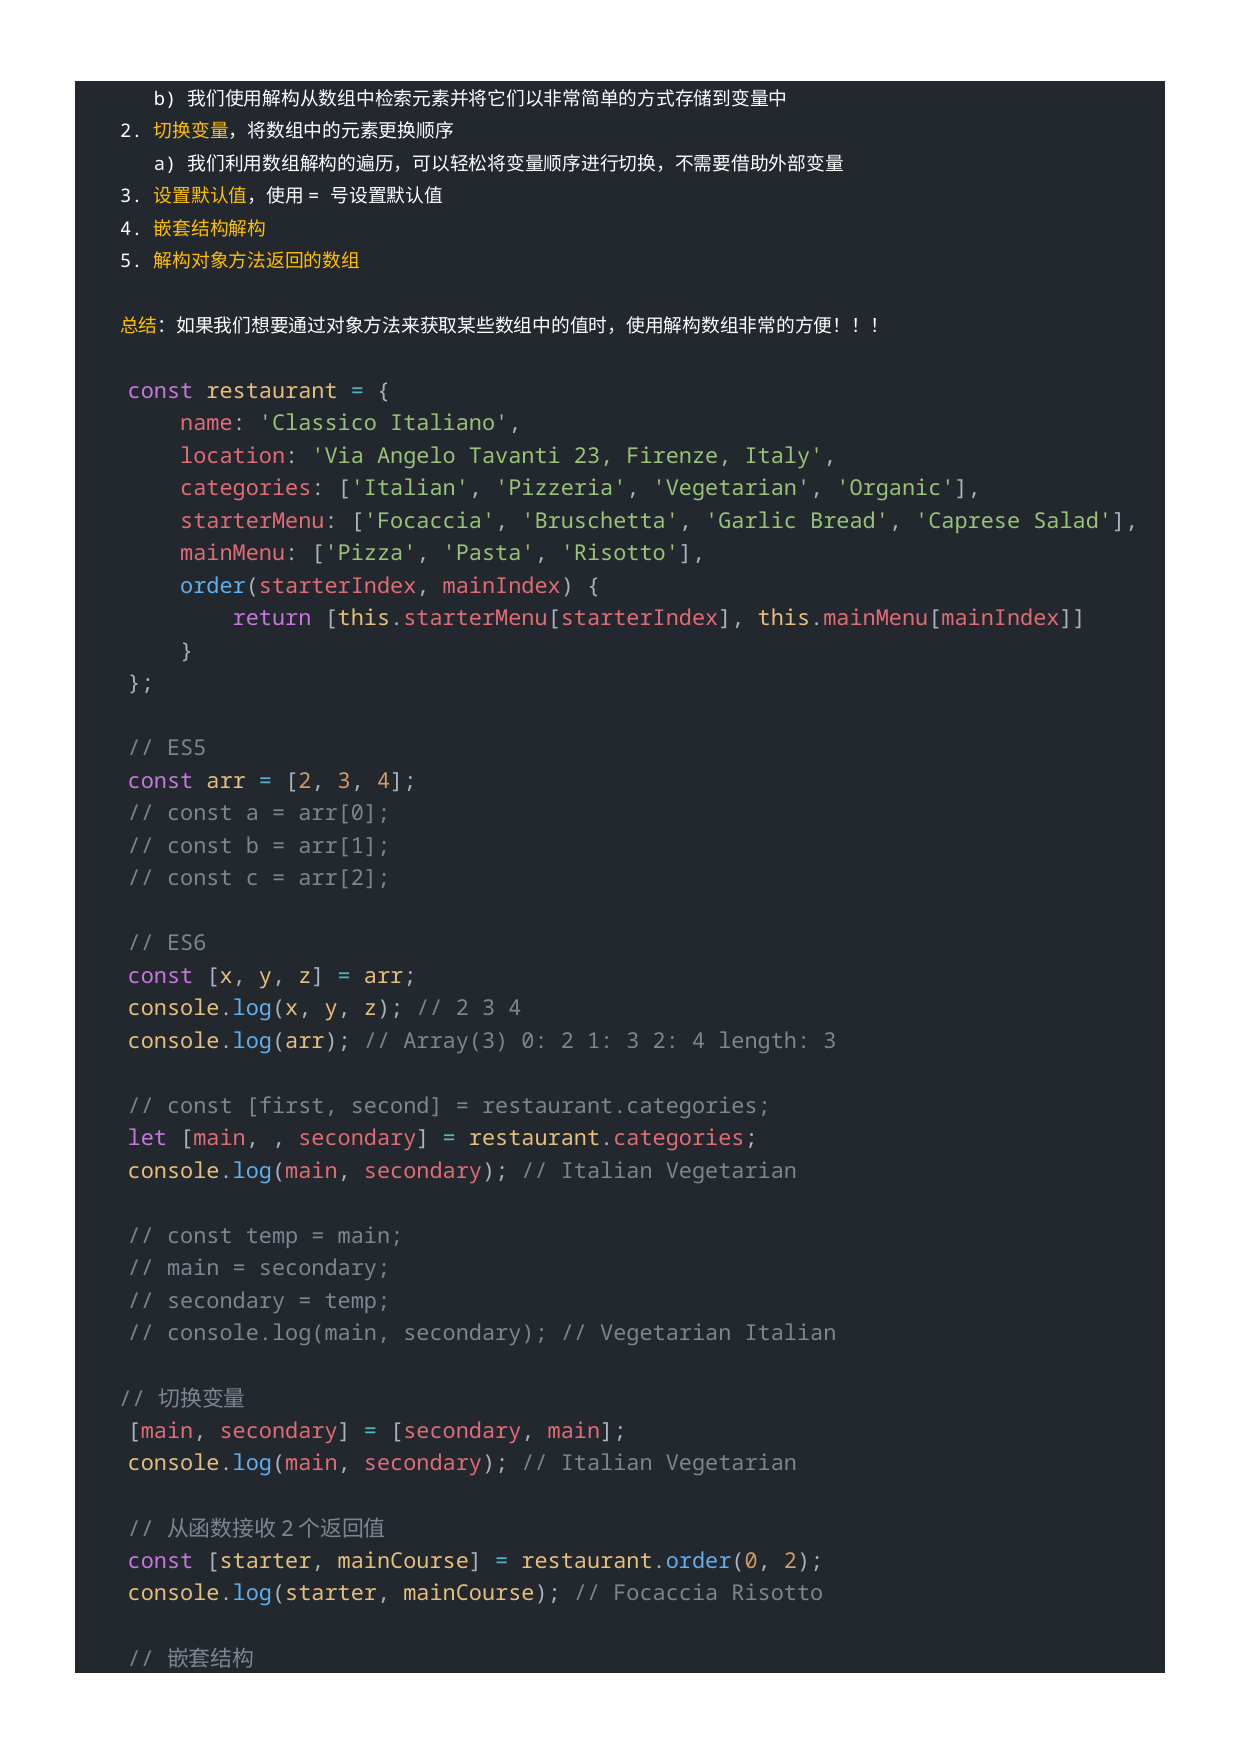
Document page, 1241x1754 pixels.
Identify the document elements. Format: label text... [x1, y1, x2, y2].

text // 嵌套结构 [75, 1641, 1165, 1673]
text // const [first, second] = restaurant.categories; [75, 1088, 1165, 1121]
text starterMenu: ['Focaccia', 'Bruschetta', 'Garlic Bread', 'Caprese Salad'], [75, 503, 1165, 536]
text 2. 切换变量，将数组中的元素更换顺序 [75, 113, 1165, 146]
text console.log(starter, mainCourse); // Focaccia Risotto [75, 1576, 1165, 1608]
text console.log(x, y, z); // 2 3 4 [75, 991, 1165, 1023]
text // main = secondary; [75, 1251, 1165, 1283]
text // const a = arr[0]; [75, 796, 1165, 828]
text // 切换变量 [75, 1381, 1165, 1413]
text let [main, , secondary] = restaurant.categories; [75, 1121, 1165, 1153]
text // secondary = temp; [75, 1283, 1165, 1316]
text a) 我们利用数组解构的遍历，可以轻松将变量顺序进行切换，不需要借助外部变量 [75, 146, 1165, 178]
text // ES6 [75, 926, 1165, 958]
text const restaurant = { [75, 373, 1165, 406]
text // const b = arr[1]; [75, 828, 1165, 861]
text b) 我们使用解构从数组中检索元素并将它们以非常简单的方式存储到变量中 [75, 81, 1165, 113]
text 总结：如果我们想要通过对象方法来获取某些数组中的值时，使用解构数组非常的方便！！！ [75, 308, 1165, 341]
text // const temp = main; [75, 1218, 1165, 1251]
text mainMenu: ['Pizza', 'Pasta', 'Risotto'], [75, 536, 1165, 568]
text } [75, 633, 1165, 666]
text const [starter, mainCourse] = restaurant.order(0, 2); [75, 1543, 1165, 1576]
text console.log(main, secondary); // Italian Vegetarian [75, 1153, 1165, 1186]
text location: 'Via Angelo Tavanti 23, Firenze, Italy', [75, 438, 1165, 471]
text // console.log(main, secondary); // Vegetarian Italian [75, 1316, 1165, 1348]
text console.log(main, secondary); // Italian Vegetarian [75, 1446, 1165, 1478]
text // 从函数接收2个返回值 [75, 1511, 1165, 1543]
text 4. 嵌套结构解构 [75, 211, 1165, 243]
text 3. 设置默认值，使用 = 号设置默认值 [75, 178, 1165, 211]
text categories: ['Italian', 'Pizzeria', 'Vegetarian', 'Organic'], [75, 471, 1165, 503]
text // ES5 [75, 731, 1165, 763]
text name: 'Classico Italiano', [75, 406, 1165, 438]
text const [x, y, z] = arr; [75, 958, 1165, 991]
text // const c = arr[2]; [75, 861, 1165, 893]
text [main, secondary] = [secondary, main]; [75, 1413, 1165, 1446]
text console.log(arr); // Array(3) 0: 2 1: 3 2: 4 length: 3 [75, 1023, 1165, 1056]
text }; [75, 666, 1165, 698]
text order(starterIndex, mainIndex) { [75, 568, 1165, 601]
text const arr = [2, 3, 4]; [75, 763, 1165, 796]
text 5. 解构对象方法返回的数组 [75, 243, 1165, 276]
text return [this.starterMenu[starterIndex], this.mainMenu[mainIndex]] [75, 601, 1165, 633]
